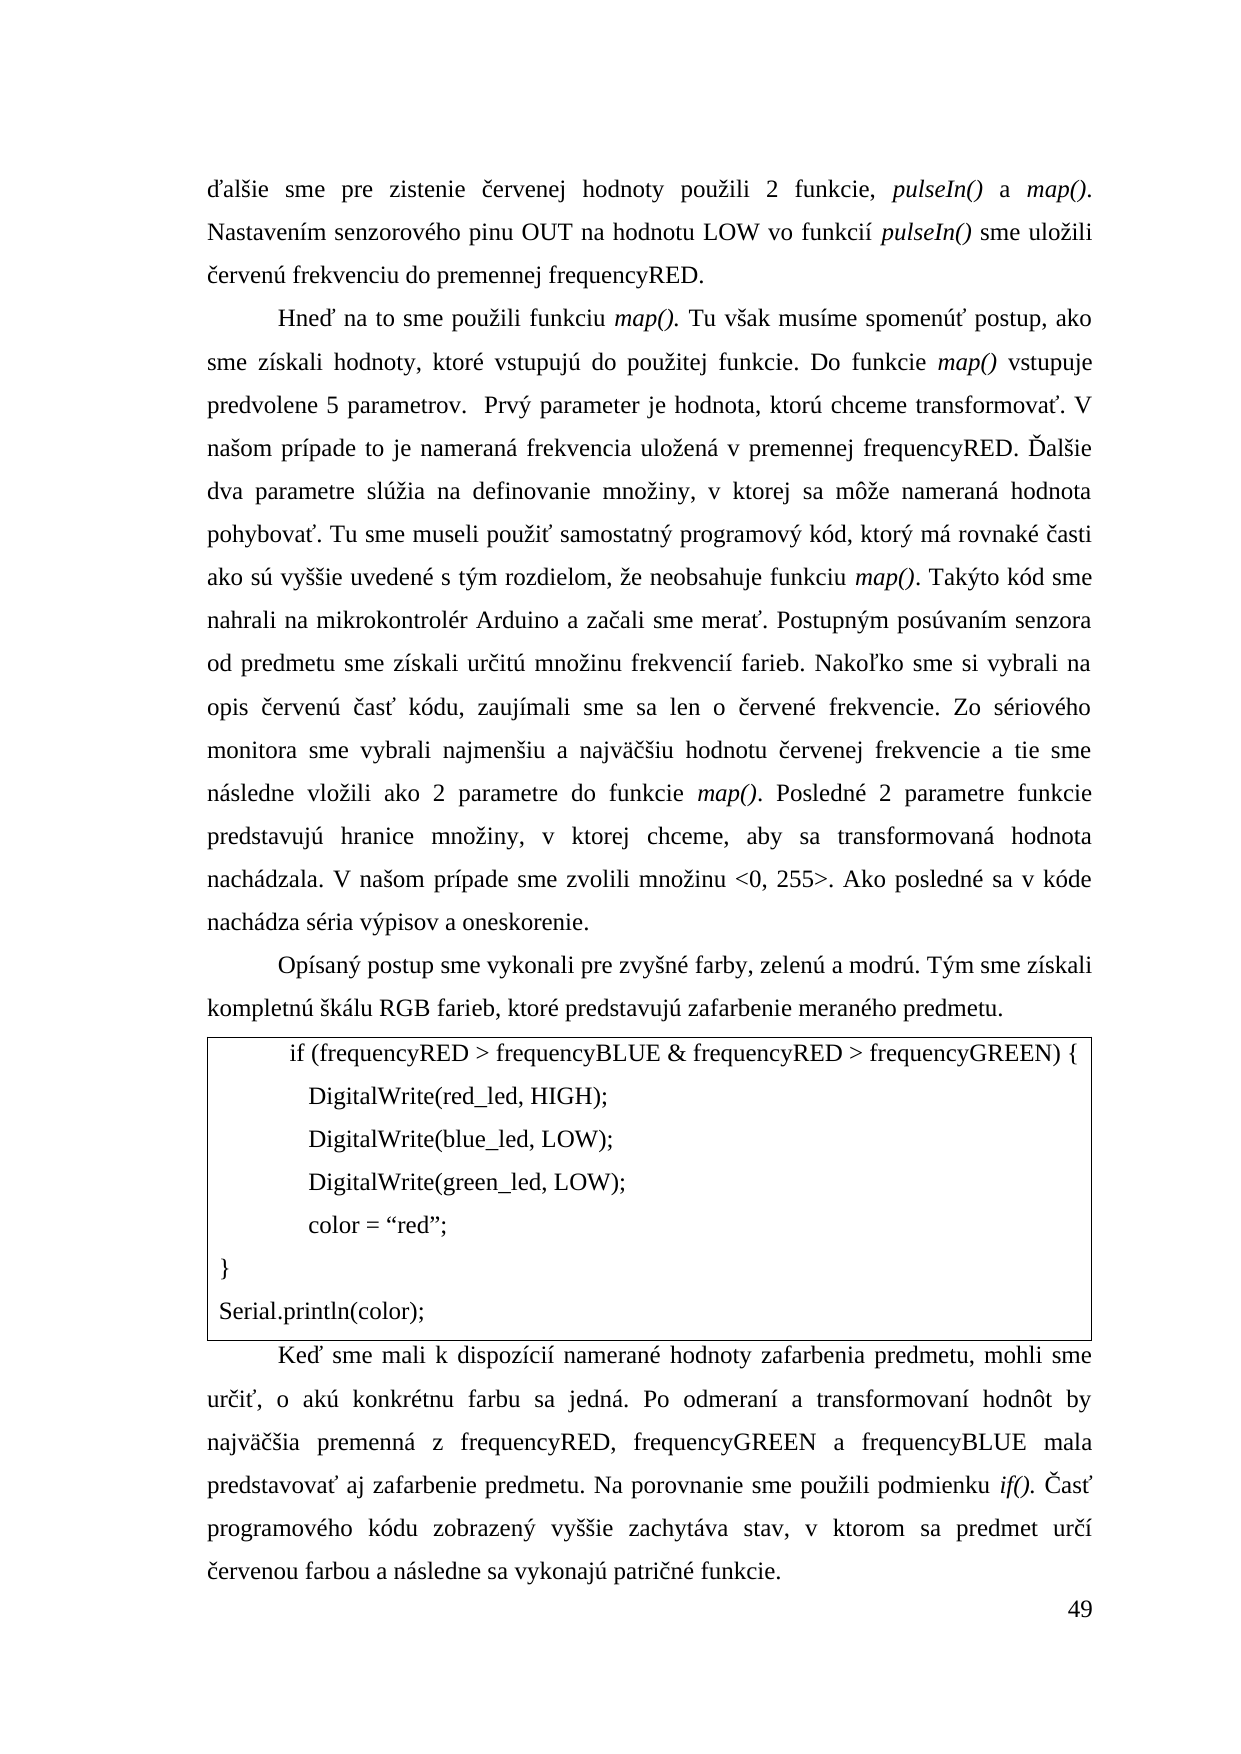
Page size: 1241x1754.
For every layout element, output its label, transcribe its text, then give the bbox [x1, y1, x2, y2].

text Keď sme mali k dispozícií namerané hodnoty zafarbenia predmetu, mohli sme určiť, o akú konkrétnu farbu sa jedná. Po odmeraní a transformovaní hodnôt by najväčšia premenná z frequencyRED, frequencyGREEN a frequencyBLUE mala predstavovať aj zafarbenie predmetu. Na porovnanie sme použili podmienku if(). Časť programového kódu zobrazený vyššie zachytáva stav, v ktorom sa predmet určí červenou farbou a následne sa vykonajú patričné funkcie. [207, 1341, 1092, 1585]
text Opísaný postup sme vykonali pre zvyšné farby, zelenú a modrú. Tým sme získali kompletnú škálu RGB farieb, ktoré predstavujú zafarbenie meraného predmetu. [207, 950, 1092, 1022]
table_header if (frequencyRED > frequencyBLUE & frequencyRED > frequencyGREEN) { DigitalWrite(red_led, HIGH); DigitalWrite(blue_led, LOW); DigitalWrite(green_led, LOW); color = “red”; } Serial.println(color); [208, 1038, 1091, 1339]
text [207, 174, 1092, 289]
text Hneď na to sme použili funkciu map(). Tu však musíme spomenúť postup, ako sme získali hodnoty, ktoré vstupujú do použitej funkcie. Do funkcie map() vstupuje predvolene 5 parametrov. Prvý parameter je hodnota, ktorú chceme transformovať. V našom prípade to je nameraná frekvencia uložená v premennej frequencyRED. Ďalšie dva parametre slúžia na definovanie množiny, v ktorej sa môže nameraná hodnota pohybovať. Tu sme museli použiť samostatný programový kód, ktorý má rovnaké časti ako sú vyššie uvedené s tým rozdielom, že neobsahuje funkciu map(). Takýto kód sme nahrali na mikrokontrolér Arduino a začali sme merať. Postupným posúvaním senzora od predmetu sme získali určitú množinu frekvencií farieb. Nakoľko sme si vybrali na opis červenú časť kódu, zaujímali sme sa len o červené frekvencie. Zo sériového monitora sme vybrali najmenšiu a najväčšiu hodnotu červenej frekvencie a tie sme následne vložili ako 2 parametre do funkcie map(). Posledné 2 parametre funkcie predstavujú hranice množiny, v ktorej chceme, aby sa transformovaná hodnota nachádzala. V našom prípade sme zvolili množinu <0, 255>. Ako posledné sa v kóde nachádza séria výpisov a oneskorenie. [207, 303, 1092, 936]
